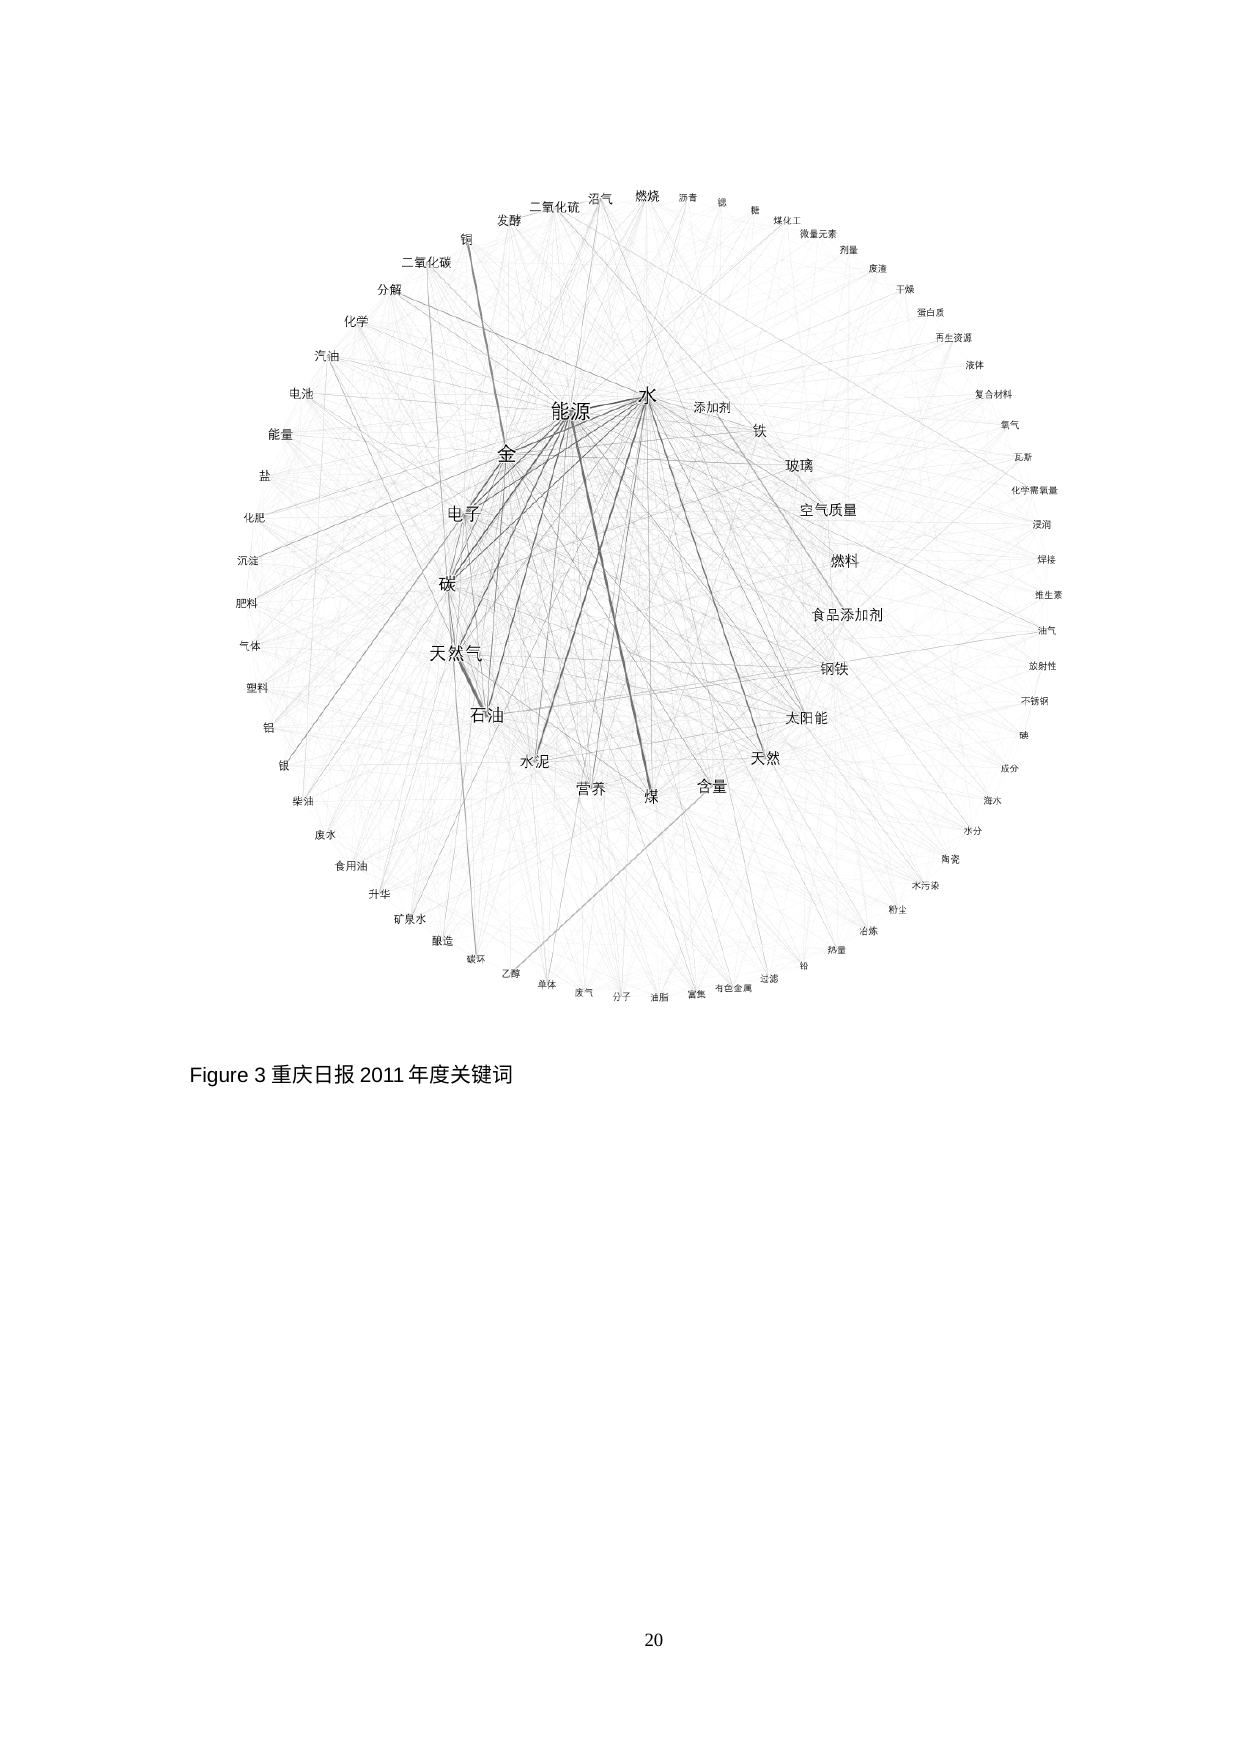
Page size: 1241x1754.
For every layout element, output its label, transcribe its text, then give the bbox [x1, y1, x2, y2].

picture [214, 163, 1080, 1029]
